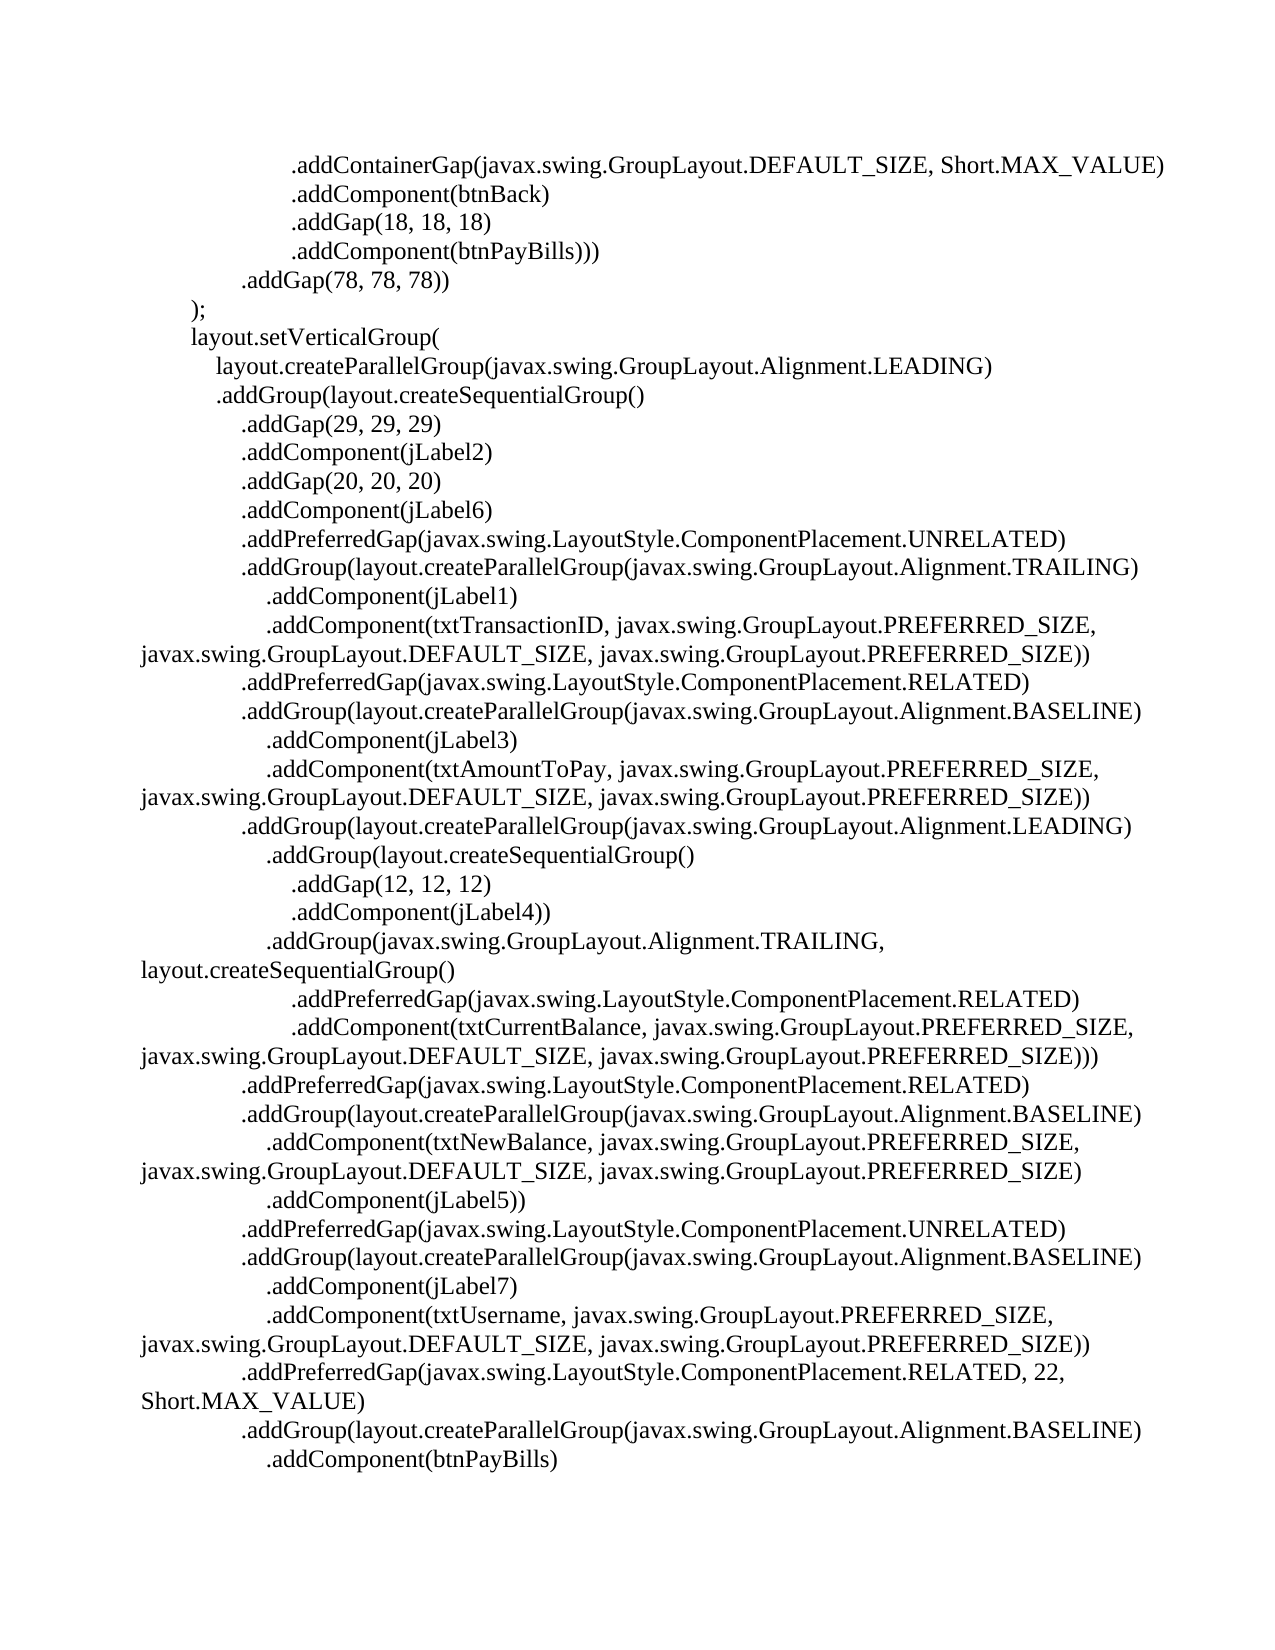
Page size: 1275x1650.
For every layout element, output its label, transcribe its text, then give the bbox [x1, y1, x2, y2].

text .addComponent(jLabel2) [141, 437, 1172, 466]
text .addGroup(layout.createParallelGroup(javax.swing.GroupLayout.Alignment.TRAILING) [141, 552, 1172, 581]
text .addGap(18, 18, 18) [141, 207, 1172, 236]
text .addPreferredGap(javax.swing.LayoutStyle.ComponentPlacement.RELATED) [141, 984, 1172, 1012]
text layout.setVerticalGroup( [141, 322, 1172, 351]
text .addComponent(btnPayBills) [141, 1444, 1172, 1472]
text .addPreferredGap(javax.swing.LayoutStyle.ComponentPlacement.RELATED, 22, Short.MAX_VALUE) [141, 1357, 1172, 1415]
text .addComponent(jLabel6) [141, 495, 1172, 524]
text .addComponent(btnBack) [141, 179, 1172, 207]
text .addGroup(layout.createParallelGroup(javax.swing.GroupLayout.Alignment.BASELINE) [141, 1242, 1172, 1271]
text .addComponent(txtAmountToPay, javax.swing.GroupLayout.PREFERRED_SIZE, javax.swing.GroupLayout.DEFAULT_SIZE, javax.swing.GroupLayout.PREFERRED_SIZE)) [141, 754, 1172, 811]
text .addGroup(layout.createParallelGroup(javax.swing.GroupLayout.Alignment.BASELINE) [141, 1099, 1172, 1127]
text .addGroup(layout.createSequentialGroup() [141, 380, 1172, 409]
text .addComponent(txtNewBalance, javax.swing.GroupLayout.PREFERRED_SIZE, javax.swing.GroupLayout.DEFAULT_SIZE, javax.swing.GroupLayout.PREFERRED_SIZE) [141, 1127, 1172, 1185]
text .addGroup(layout.createParallelGroup(javax.swing.GroupLayout.Alignment.BASELINE) [141, 1415, 1172, 1444]
text .addComponent(jLabel1) [141, 581, 1172, 610]
text .addComponent(txtCurrentBalance, javax.swing.GroupLayout.PREFERRED_SIZE, javax.swing.GroupLayout.DEFAULT_SIZE, javax.swing.GroupLayout.PREFERRED_SIZE))) [141, 1012, 1172, 1070]
text .addPreferredGap(javax.swing.LayoutStyle.ComponentPlacement.RELATED) [141, 1070, 1172, 1099]
text .addGap(29, 29, 29) [141, 409, 1172, 437]
text .addGroup(layout.createSequentialGroup() [141, 840, 1172, 869]
text .addGap(12, 12, 12) [141, 869, 1172, 897]
text .addComponent(jLabel7) [141, 1271, 1172, 1300]
text layout.createParallelGroup(javax.swing.GroupLayout.Alignment.LEADING) [141, 351, 1172, 380]
text .addComponent(txtTransactionID, javax.swing.GroupLayout.PREFERRED_SIZE, javax.swing.GroupLayout.DEFAULT_SIZE, javax.swing.GroupLayout.PREFERRED_SIZE)) [141, 610, 1172, 667]
text .addContainerGap(javax.swing.GroupLayout.DEFAULT_SIZE, Short.MAX_VALUE) [141, 150, 1172, 179]
text .addPreferredGap(javax.swing.LayoutStyle.ComponentPlacement.RELATED) [141, 667, 1172, 696]
text .addPreferredGap(javax.swing.LayoutStyle.ComponentPlacement.UNRELATED) [141, 1214, 1172, 1242]
text .addComponent(txtUsername, javax.swing.GroupLayout.PREFERRED_SIZE, javax.swing.GroupLayout.DEFAULT_SIZE, javax.swing.GroupLayout.PREFERRED_SIZE)) [141, 1300, 1172, 1357]
text .addGroup(layout.createParallelGroup(javax.swing.GroupLayout.Alignment.LEADING) [141, 811, 1172, 840]
text .addGroup(javax.swing.GroupLayout.Alignment.TRAILING, layout.createSequentialGroup() [141, 926, 1172, 984]
text .addGap(20, 20, 20) [141, 466, 1172, 495]
text .addComponent(jLabel4)) [141, 897, 1172, 926]
text .addComponent(jLabel5)) [141, 1185, 1172, 1214]
text .addGroup(layout.createParallelGroup(javax.swing.GroupLayout.Alignment.BASELINE) [141, 696, 1172, 725]
text .addComponent(jLabel3) [141, 725, 1172, 754]
text .addComponent(btnPayBills))) [141, 236, 1172, 265]
text .addGap(78, 78, 78)) [141, 265, 1172, 294]
text .addPreferredGap(javax.swing.LayoutStyle.ComponentPlacement.UNRELATED) [141, 524, 1172, 552]
text ); [141, 294, 1172, 322]
